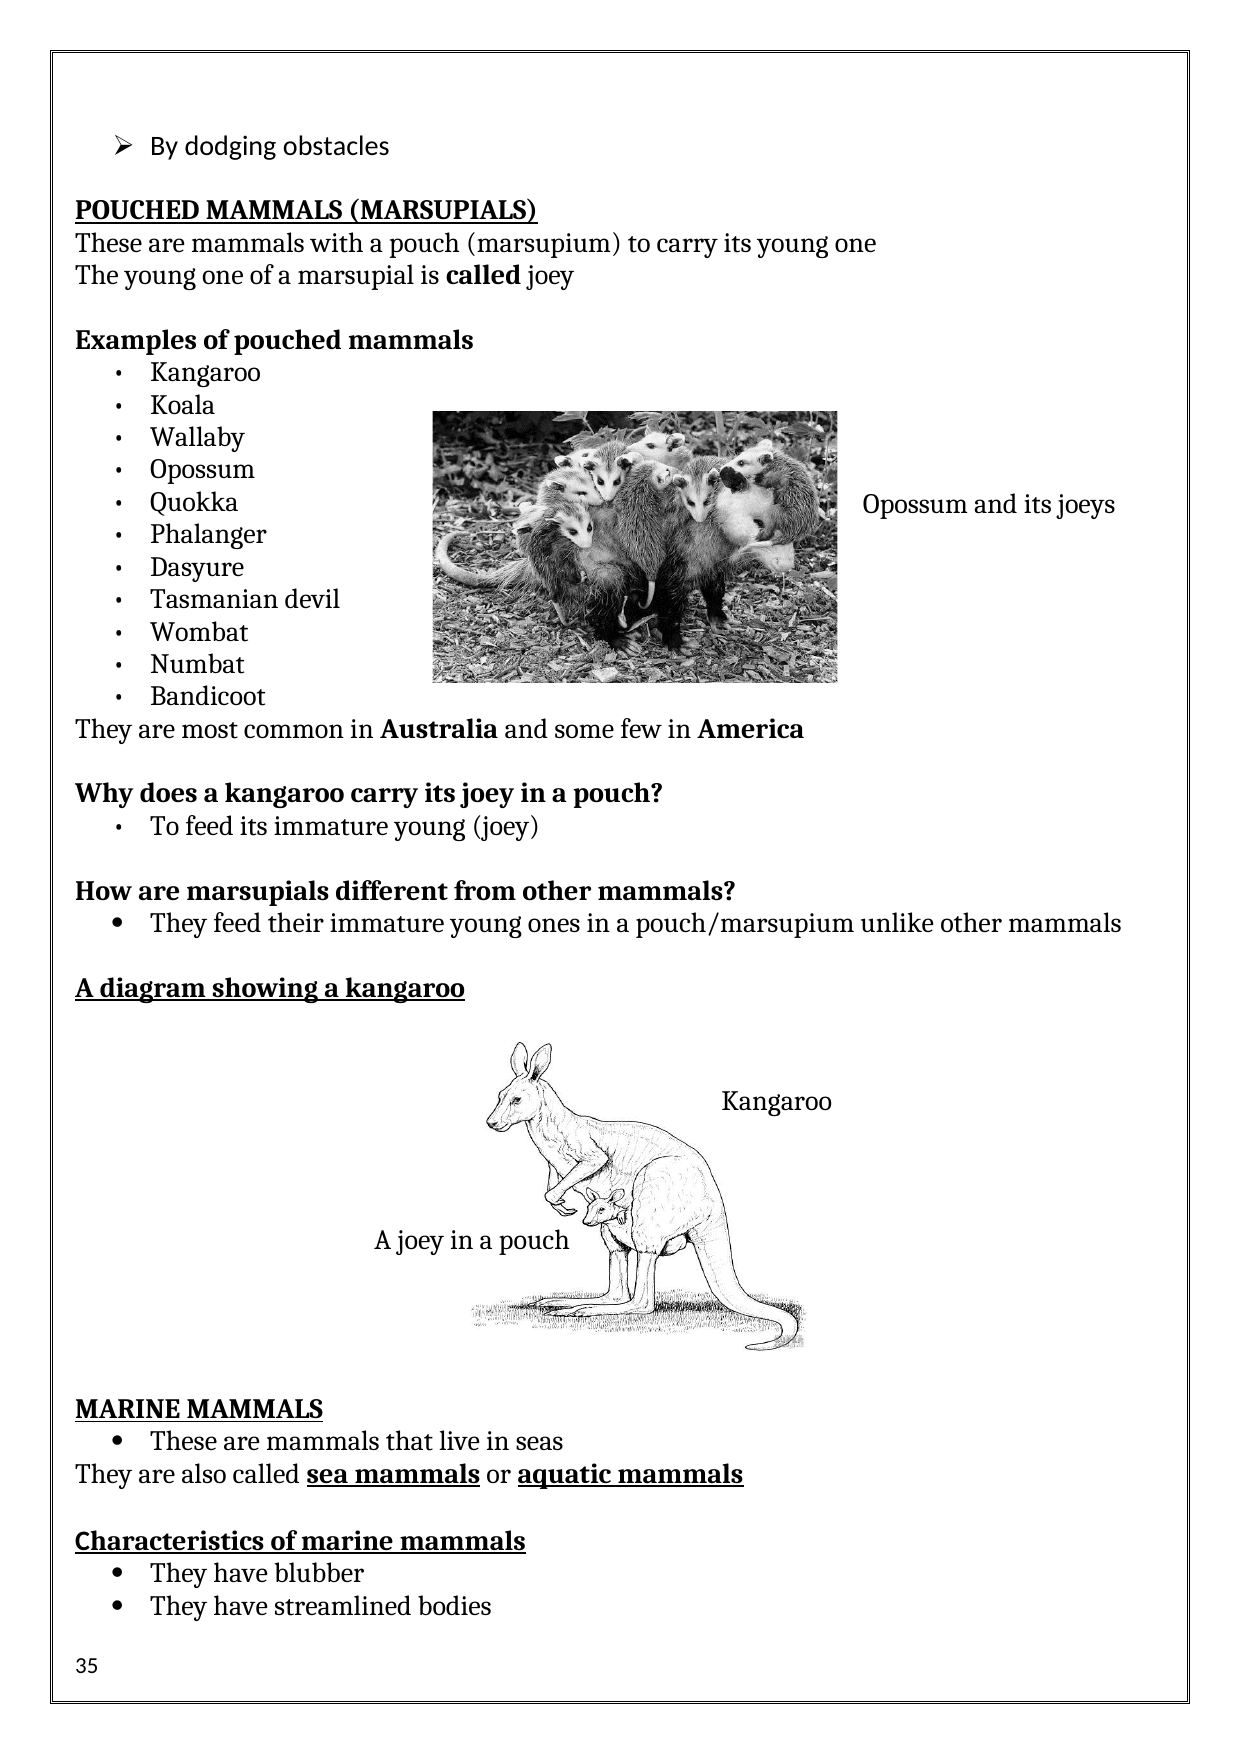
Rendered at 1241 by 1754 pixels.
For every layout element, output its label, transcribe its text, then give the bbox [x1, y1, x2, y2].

picture [470, 1041, 807, 1351]
text They are most common in Australia and some few in America [75, 713, 1165, 745]
list By dodging obstacles [112, 128, 1165, 162]
list Kangaroo [112, 356, 1165, 389]
text They are also called sea mammals or aquatic mammals [75, 1458, 1165, 1490]
text POUCHED MAMMALS (MARSUPIALS) [75, 194, 1165, 227]
text A diagram showing a kangaroo [75, 972, 1165, 1004]
list These are mammals that live in seas [112, 1426, 1165, 1458]
text Characteristics of marine mammals [75, 1523, 1165, 1557]
text MARINE MAMMALS [75, 1393, 1165, 1426]
list Tasmanian devil [112, 583, 1165, 616]
list To feed its immature young (joey) [112, 810, 1165, 842]
text The young one of a marsupial is called joey [75, 259, 1165, 292]
text These are mammals with a pouch (marsupium) to carry its young one [75, 227, 1165, 259]
list Quokka [112, 486, 1165, 518]
list Wallaby [112, 421, 1165, 454]
list Phalanger [112, 518, 1165, 551]
list Bandicoot [112, 680, 1165, 713]
list Wombat [112, 616, 1165, 648]
text Examples of pouched mammals [75, 324, 1165, 356]
list They feed their immature young ones in a pouch/marsupium unlike other mammals [112, 907, 1165, 939]
list Opossum [112, 454, 1165, 486]
text Why does a kangaroo carry its joey in a pouch? [75, 778, 1165, 810]
text How are marsupials different from other mammals? [75, 875, 1165, 907]
list They have blubber [112, 1557, 1165, 1589]
list They have streamlined bodies [112, 1589, 1165, 1622]
list Numbat [112, 648, 1165, 680]
list Koala [112, 389, 1165, 421]
list Dasyure [112, 551, 1165, 583]
